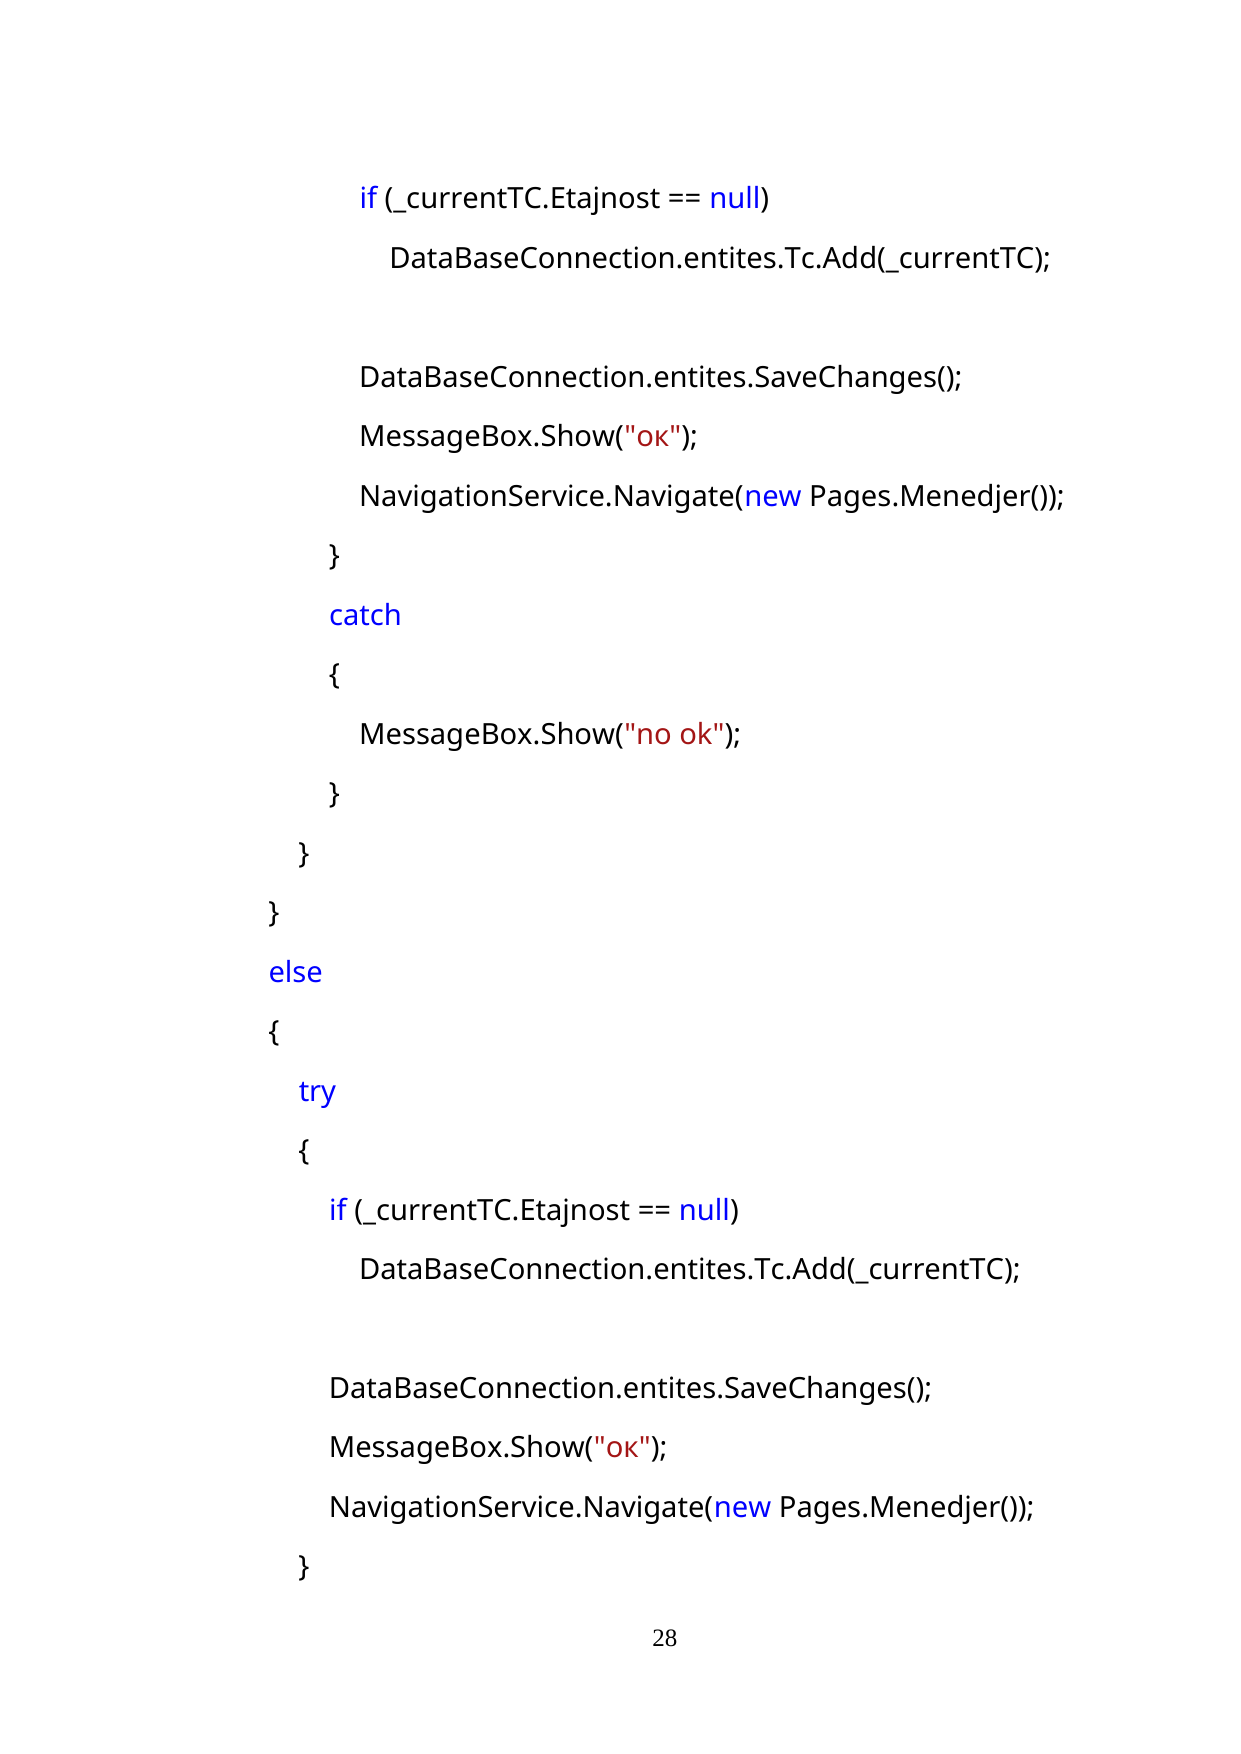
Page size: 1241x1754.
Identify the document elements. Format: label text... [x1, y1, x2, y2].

text if (_currentTC.Etajnost == null) [177, 1189, 1152, 1228]
text catch [177, 594, 1152, 634]
text else [177, 951, 1152, 991]
text DataBaseConnection.entites.Tc.Add(_currentTC); [177, 1248, 1152, 1288]
text DataBaseConnection.entites.SaveChanges(); [177, 1367, 1152, 1407]
text } [177, 772, 1152, 812]
text NavigationService.Navigate(new Pages.Menedjer()); [177, 475, 1152, 515]
text DataBaseConnection.entites.SaveChanges(); [177, 356, 1152, 396]
text { [177, 1129, 1152, 1169]
text MessageBox.Show("no ok"); [177, 713, 1152, 753]
text { [177, 1010, 1152, 1050]
text MessageBox.Show("ок"); [177, 1427, 1152, 1466]
text } [177, 832, 1152, 872]
text DataBaseConnection.entites.Tc.Add(_currentTC); [177, 237, 1152, 277]
text try [177, 1070, 1152, 1109]
text MessageBox.Show("ок"); [177, 416, 1152, 455]
text } [177, 1546, 1152, 1585]
text } [177, 534, 1152, 574]
text } [177, 891, 1152, 931]
text NavigationService.Navigate(new Pages.Menedjer()); [177, 1486, 1152, 1526]
text if (_currentTC.Etajnost == null) [177, 178, 1152, 217]
text { [177, 653, 1152, 693]
